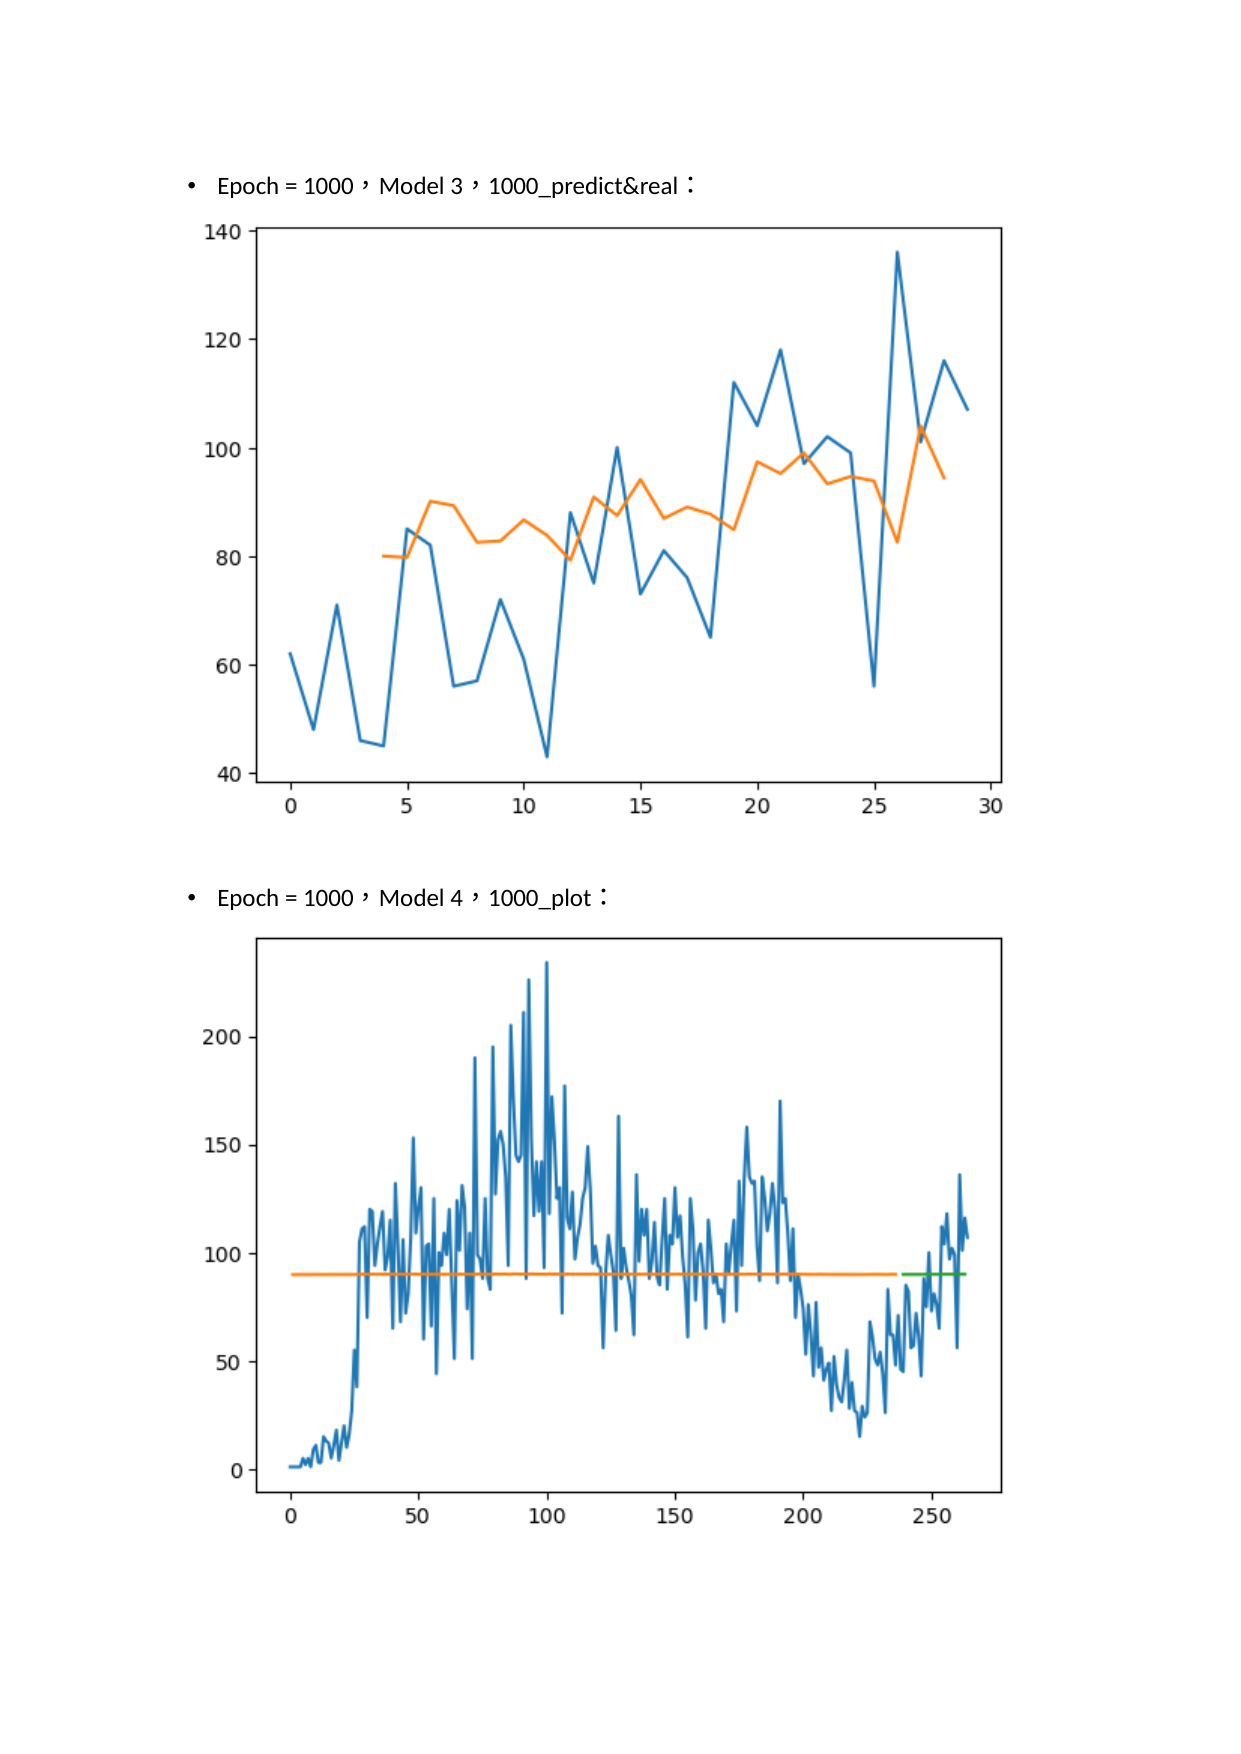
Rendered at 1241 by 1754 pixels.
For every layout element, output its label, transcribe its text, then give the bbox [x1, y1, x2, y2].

list Epoch = 1000，Model 4，1000_plot： [187, 877, 1053, 914]
list Epoch = 1000，Model 3，1000_predict&real： [187, 164, 1053, 202]
picture [187, 208, 1019, 833]
picture [187, 923, 1016, 1543]
